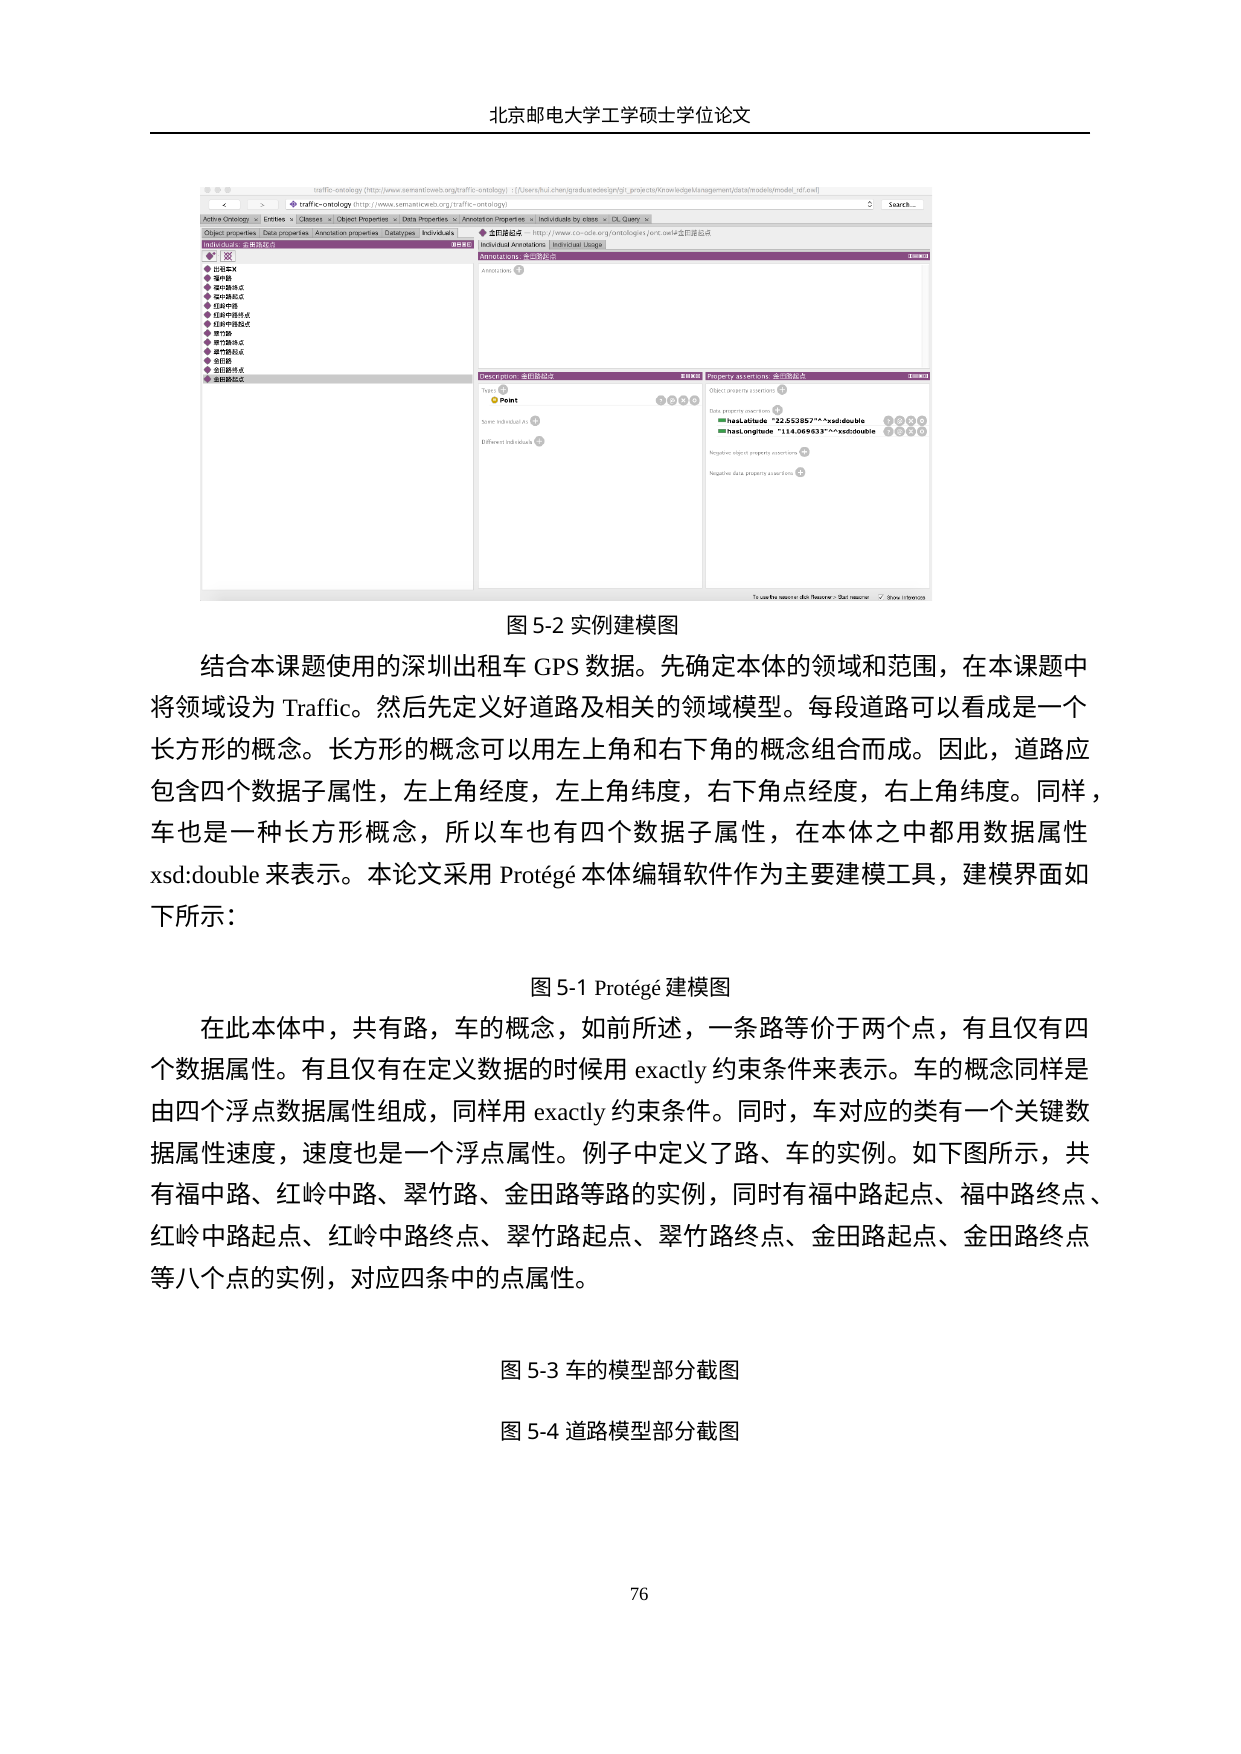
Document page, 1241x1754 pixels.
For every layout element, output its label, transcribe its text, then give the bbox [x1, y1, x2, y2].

text 图5-1 Protégé建模图 [150, 962, 1090, 1004]
text 图5-4 道路模型部分截图 [150, 1414, 1090, 1445]
text 结合本课题使用的深圳出租车GPS数据。先确定本体的领域和范围，在本课题中将领域设为Traffic。然后先定义好道路及相关的领域模型。每段道路可以看成是一个长方形的概念。长方形的概念可以用左上角和右下角的概念组合而成。因此，道路应包含四个数据子属性，左上角经度，左上角纬度，右下角点经度，右上角纬度。同样，车也是一种长方形概念，所以车也有四个数据子属性，在本体之中都用数据属性xsd:double来表示。本论文采用Protégé本体编辑软件作为主要建模工具，建模界面如下所示： [150, 642, 1090, 933]
text 图5-3 车的模型部分截图 [150, 1353, 1090, 1385]
picture [200, 187, 933, 601]
text 在此本体中，共有路，车的概念，如前所述，一条路等价于两个点，有且仅有四个数据属性。有且仅有在定义数据的时候用exactly约束条件来表示。车的概念同样是由四个浮点数据属性组成，同样用exactly约束条件。同时，车对应的类有一个关键数据属性速度，速度也是一个浮点属性。例子中定义了路、车的实例。如下图所示，共有福中路、红岭中路、翠竹路、金田路等路的实例，同时有福中路起点、福中路终点、红岭中路起点、红岭中路终点、翠竹路起点、翠竹路终点、金田路起点、金田路终点等八个点的实例，对应四条中的点属性。 [150, 1004, 1090, 1296]
text 图5-2 实例建模图 [500, 600, 1090, 642]
